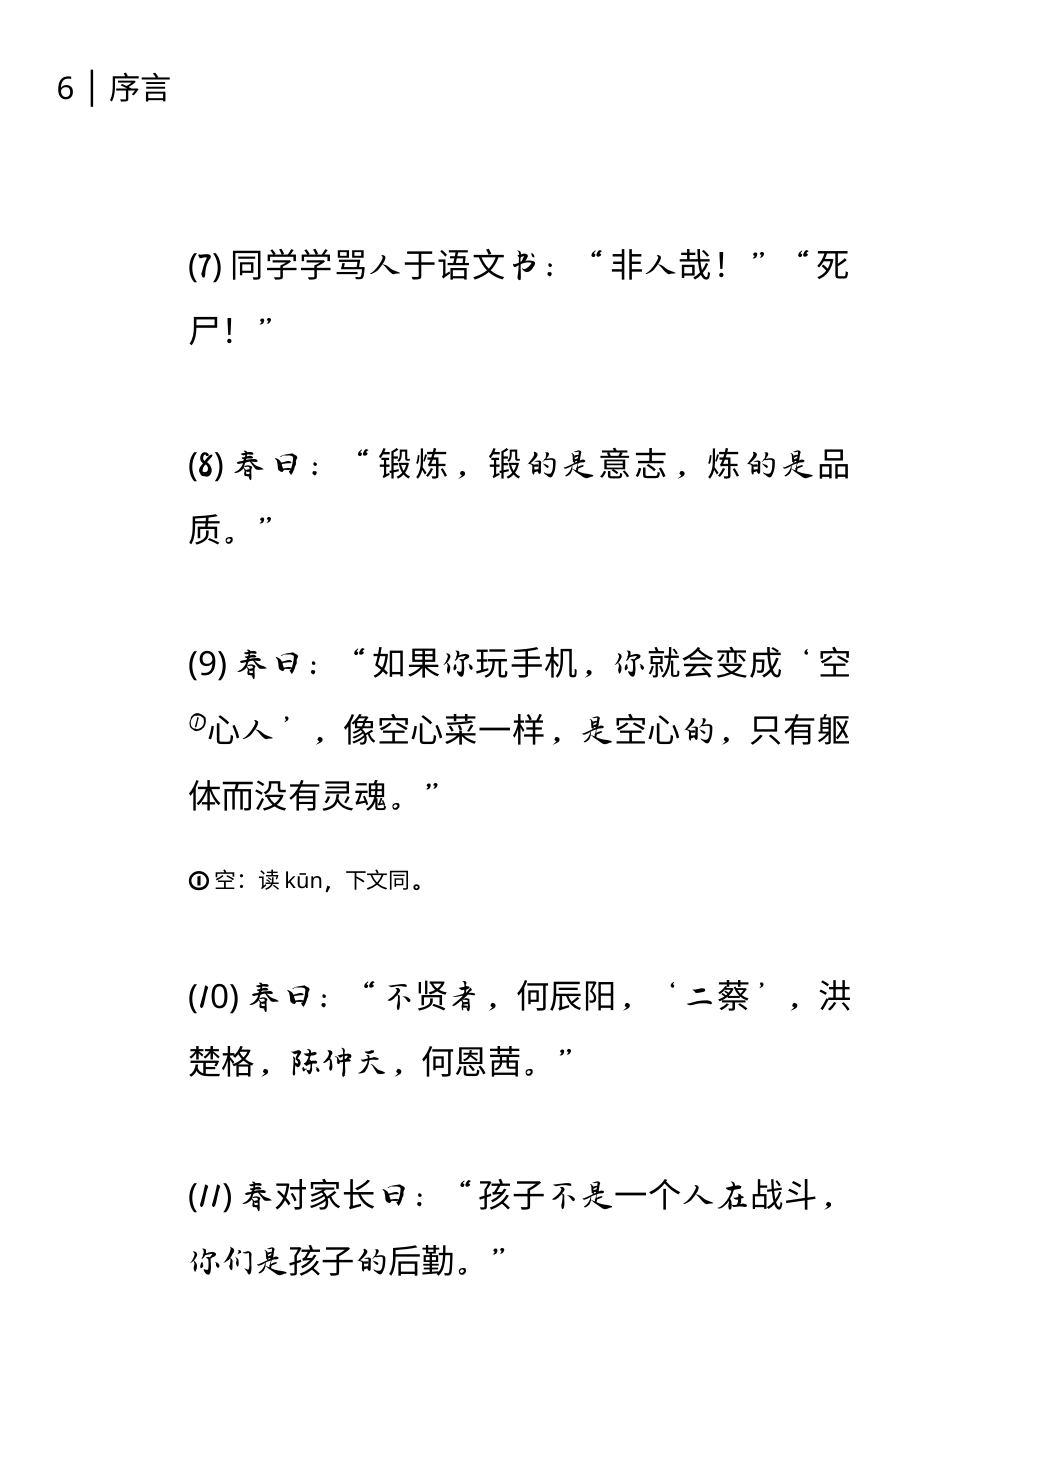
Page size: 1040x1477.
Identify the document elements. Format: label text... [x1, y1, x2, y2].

list 春对家长曰：“孩子不是一个人在战斗，你们是孩子的后勤。” [188, 1163, 852, 1296]
text ①空：读kūn，下文同。 [188, 864, 852, 897]
list 春曰：“不贤者，何辰阳，‘二蔡’，洪楚格，陈仲天，何恩茜。” [188, 964, 852, 1097]
list 春曰：“如果你玩手机，你就会变成‘空①心人’，像空心菜一样，是空心的，只有躯体而没有灵魂。” [188, 632, 852, 831]
list 春曰：“锻炼，锻的是意志，炼的是品质。” [188, 432, 852, 565]
list 同学学骂人于语文书：“非人哉！”“死尸！” [188, 233, 852, 366]
